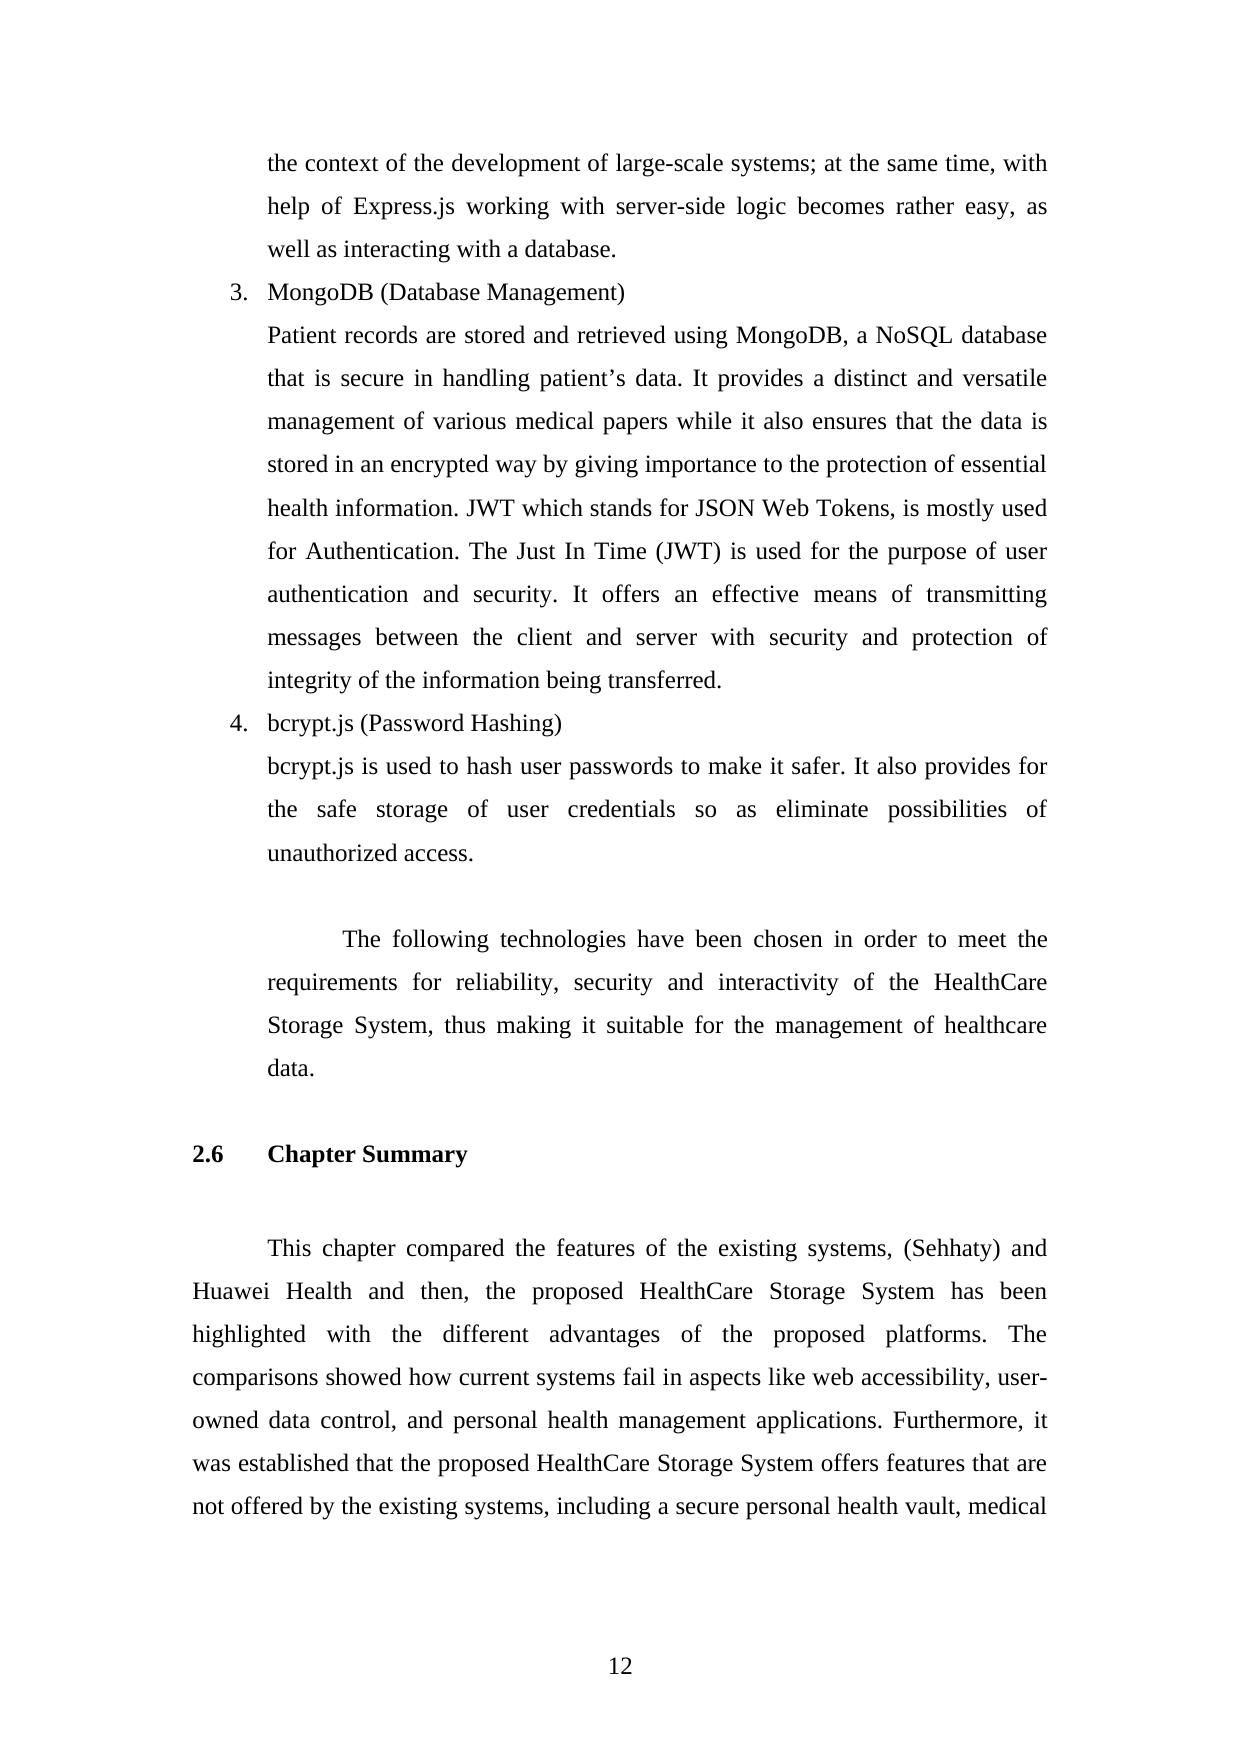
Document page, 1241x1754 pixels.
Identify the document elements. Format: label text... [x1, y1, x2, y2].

text The following technologies have been chosen in order to meet the requirements for reliability, security and interactivity of the HealthCare Storage System, thus making it suitable for the management of healthcare data. [267, 924, 1048, 1082]
list Chapter Summary [192, 1139, 1048, 1168]
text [192, 1233, 1048, 1520]
text Patient records are stored and retrieved using MongoDB, a NoSQL database that is secure in handling patient’s data. It provides a distinct and versatile management of various medical papers while it also ensures that the data is stored in an encrypted way by giving importance to the protection of essential health information. JWT which stands for JSON Web Tokens, is mostly used for Authentication. The Just In Time (JWT) is used for the purpose of user authentication and security. It offers an effective means of transmitting messages between the client and server with security and protection of integrity of the information being transferred. [267, 320, 1048, 694]
list bcrypt.js (Password Hashing) [229, 708, 1048, 737]
list MongoDB (Database Management) [229, 277, 1048, 306]
text bcrypt.js is used to hash user passwords to make it safer. It also provides for the safe storage of user credentials so as eliminate possibilities of unauthorized access. [267, 751, 1048, 866]
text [267, 148, 1048, 263]
